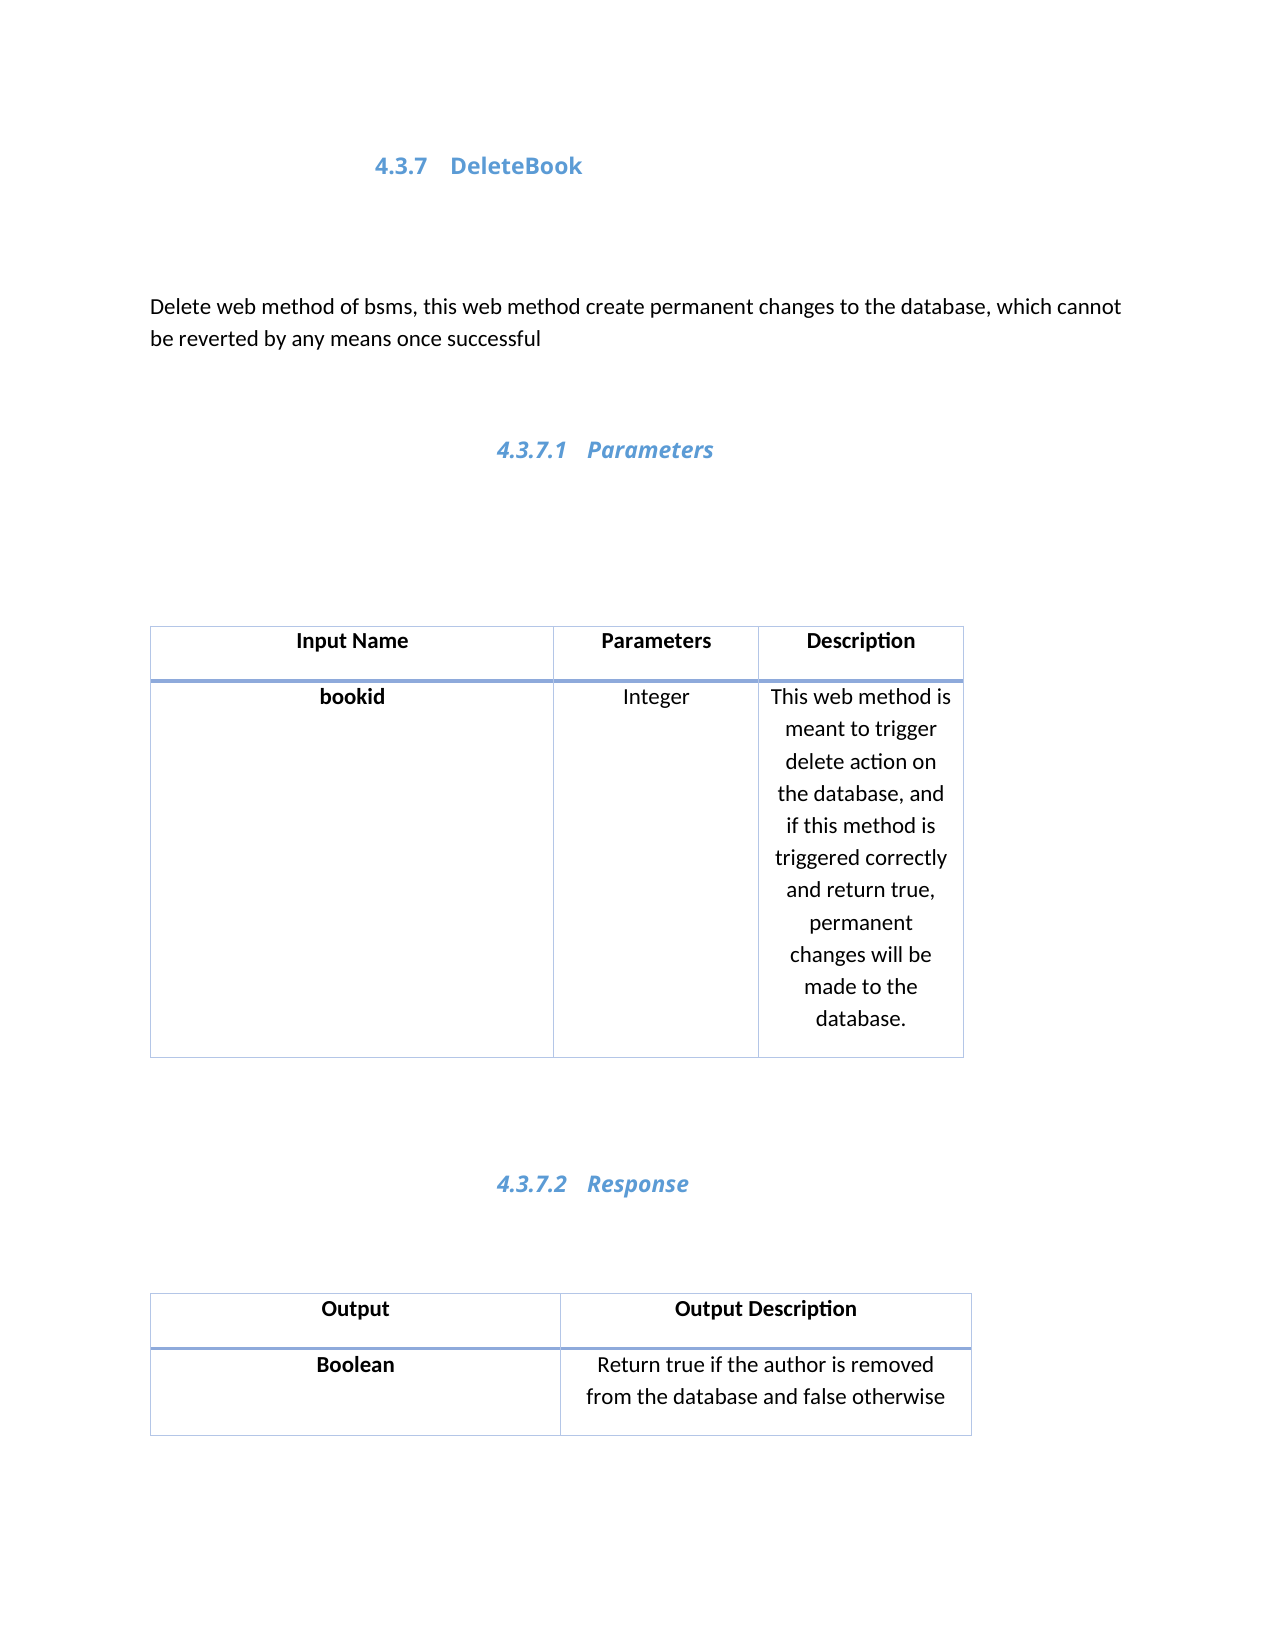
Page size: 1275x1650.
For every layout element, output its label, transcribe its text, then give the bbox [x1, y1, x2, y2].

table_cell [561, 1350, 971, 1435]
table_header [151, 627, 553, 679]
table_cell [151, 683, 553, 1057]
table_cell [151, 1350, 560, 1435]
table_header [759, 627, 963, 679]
subtitle DeleteBook [375, 150, 1125, 181]
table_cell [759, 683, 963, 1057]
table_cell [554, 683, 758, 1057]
subtitle Response [497, 1168, 1125, 1199]
subtitle Parameters [497, 434, 1125, 466]
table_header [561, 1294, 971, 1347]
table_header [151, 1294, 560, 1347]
text Delete web method of bsms, this web method create permanent changes to the database, which cannot be reverted by any means once successful [150, 292, 1125, 352]
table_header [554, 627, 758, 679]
